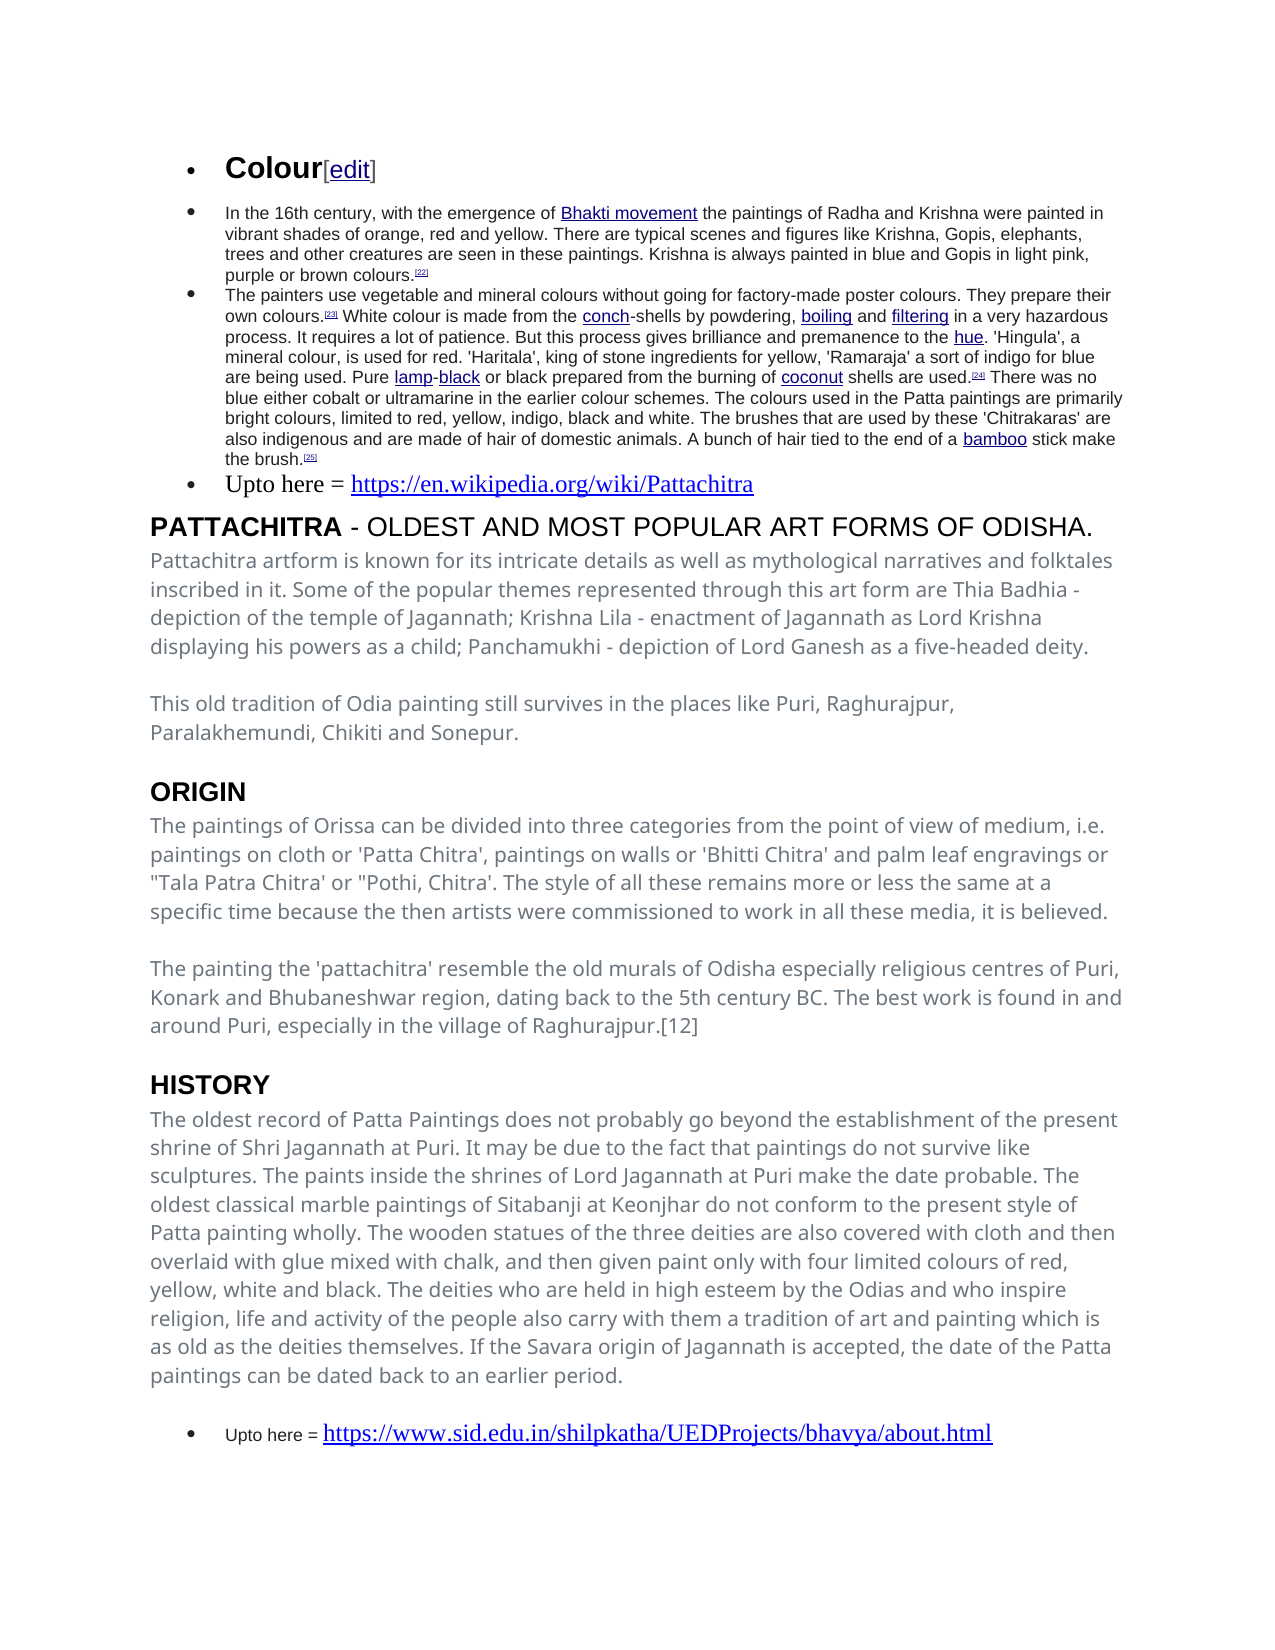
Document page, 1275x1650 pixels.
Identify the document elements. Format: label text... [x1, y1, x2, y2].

list Upto here = https://www.sid.edu.in/shilpkatha/UEDProjects/bhavya/about.html [187, 1418, 1125, 1447]
list In the 16th century, with the emergence of Bhakti movement the paintings of Radha and Krishna were painted in vibrant shades of orange, red and yellow. There are typical scenes and figures like Krishna, Gopis, elephants, trees and other creatures are seen in these paintings. Krishna is always painted in blue and Gopis in light pink, purple or brown colours.[22] [187, 202, 1125, 285]
subtitle ORIGIN [150, 776, 1125, 807]
list The painters use vegetable and mineral colours without going for factory-made poster colours. They prepare their own colours.[23] White colour is made from the conch-shells by powdering, boiling and filtering in a very hazardous process. It requires a lot of patience. But this process gives brilliance and premanence to the hue. 'Hingula', a mineral colour, is used for red. 'Haritala', king of stone ingredients for yellow, 'Ramaraja' a sort of indigo for blue are being used. Pure lamp-black or black prepared from the burning of coconut shells are used.[24] There was no blue either cobalt or ultramarine in the earlier colour schemes. The colours used in the Patta paintings are primarily bright colours, limited to red, yellow, indigo, black and white. The brushes that are used by these 'Chitrakaras' are also indigenous and are made of hair of domestic animals. A bunch of hair tied to the end of a bamboo stick make the brush.[25] [187, 285, 1125, 469]
text The painting the 'pattachitra' resemble the old murals of Odisha especially religious centres of Puri, Konark and Bhubaneshwar region, dating back to the 5th century BC. The best work is found in and around Puri, especially in the village of Raghurajpur.[12] [150, 954, 1125, 1040]
text Pattachitra artform is known for its intricate details as well as mythological narratives and folktales inscribed in it. Some of the popular themes represented through this art form are Thia Badhia - depiction of the temple of Jagannath; Krishna Lila - enactment of Jagannath as Lord Krishna displaying his powers as a child; Panchamukhi - depiction of Lord Ganesh as a five-headed deity. [150, 547, 1125, 660]
list Upto here = https://en.wikipedia.org/wiki/Pattachitra [187, 469, 1125, 498]
subtitle HISTORY [150, 1069, 1125, 1100]
text The oldest record of Patta Paintings does not probably go beyond the establishment of the present shrine of Shri Jagannath at Puri. It may be due to the fact that paintings do not survive like sculptures. The paints inside the shrines of Lord Jagannath at Puri make the date probable. The oldest classical marble paintings of Sitabanji at Keonjhar do not conform to the present style of Patta painting wholly. The wooden statues of the three deities are also covered with cloth and then overlaid with glue mixed with chalk, and then given paint only with four limited colours of red, yellow, white and black. The deities who are held in high esteem by the Odias and who inspire religion, life and activity of the people also carry with them a tradition of art and painting which is as old as the deities themselves. If the Savara origin of Jagannath is accepted, the date of the Patta paintings can be dated back to an earlier period. [150, 1105, 1125, 1389]
subtitle PATTACHITRA - OLDEST AND MOST POPULAR ART FORMS OF ODISHA. [150, 511, 1125, 542]
text The paintings of Orissa can be divided into three categories from the point of view of medium, i.e. paintings on cloth or 'Patta Chitra', paintings on walls or 'Bhitti Chitra' and palm leaf engravings or "Tala Patra Chitra' or "Pothi, Chitra'. The style of all these remains more or less the same at a specific time because the then artists were commissioned to work in all these media, it is believed. [150, 811, 1125, 925]
subtitle Colour[edit] [187, 150, 1125, 185]
text This old tradition of Odia painting still survives in the places like Puri, Raghurajpur, Paralakhemundi, Chikiti and Sonepur. [150, 689, 1125, 746]
